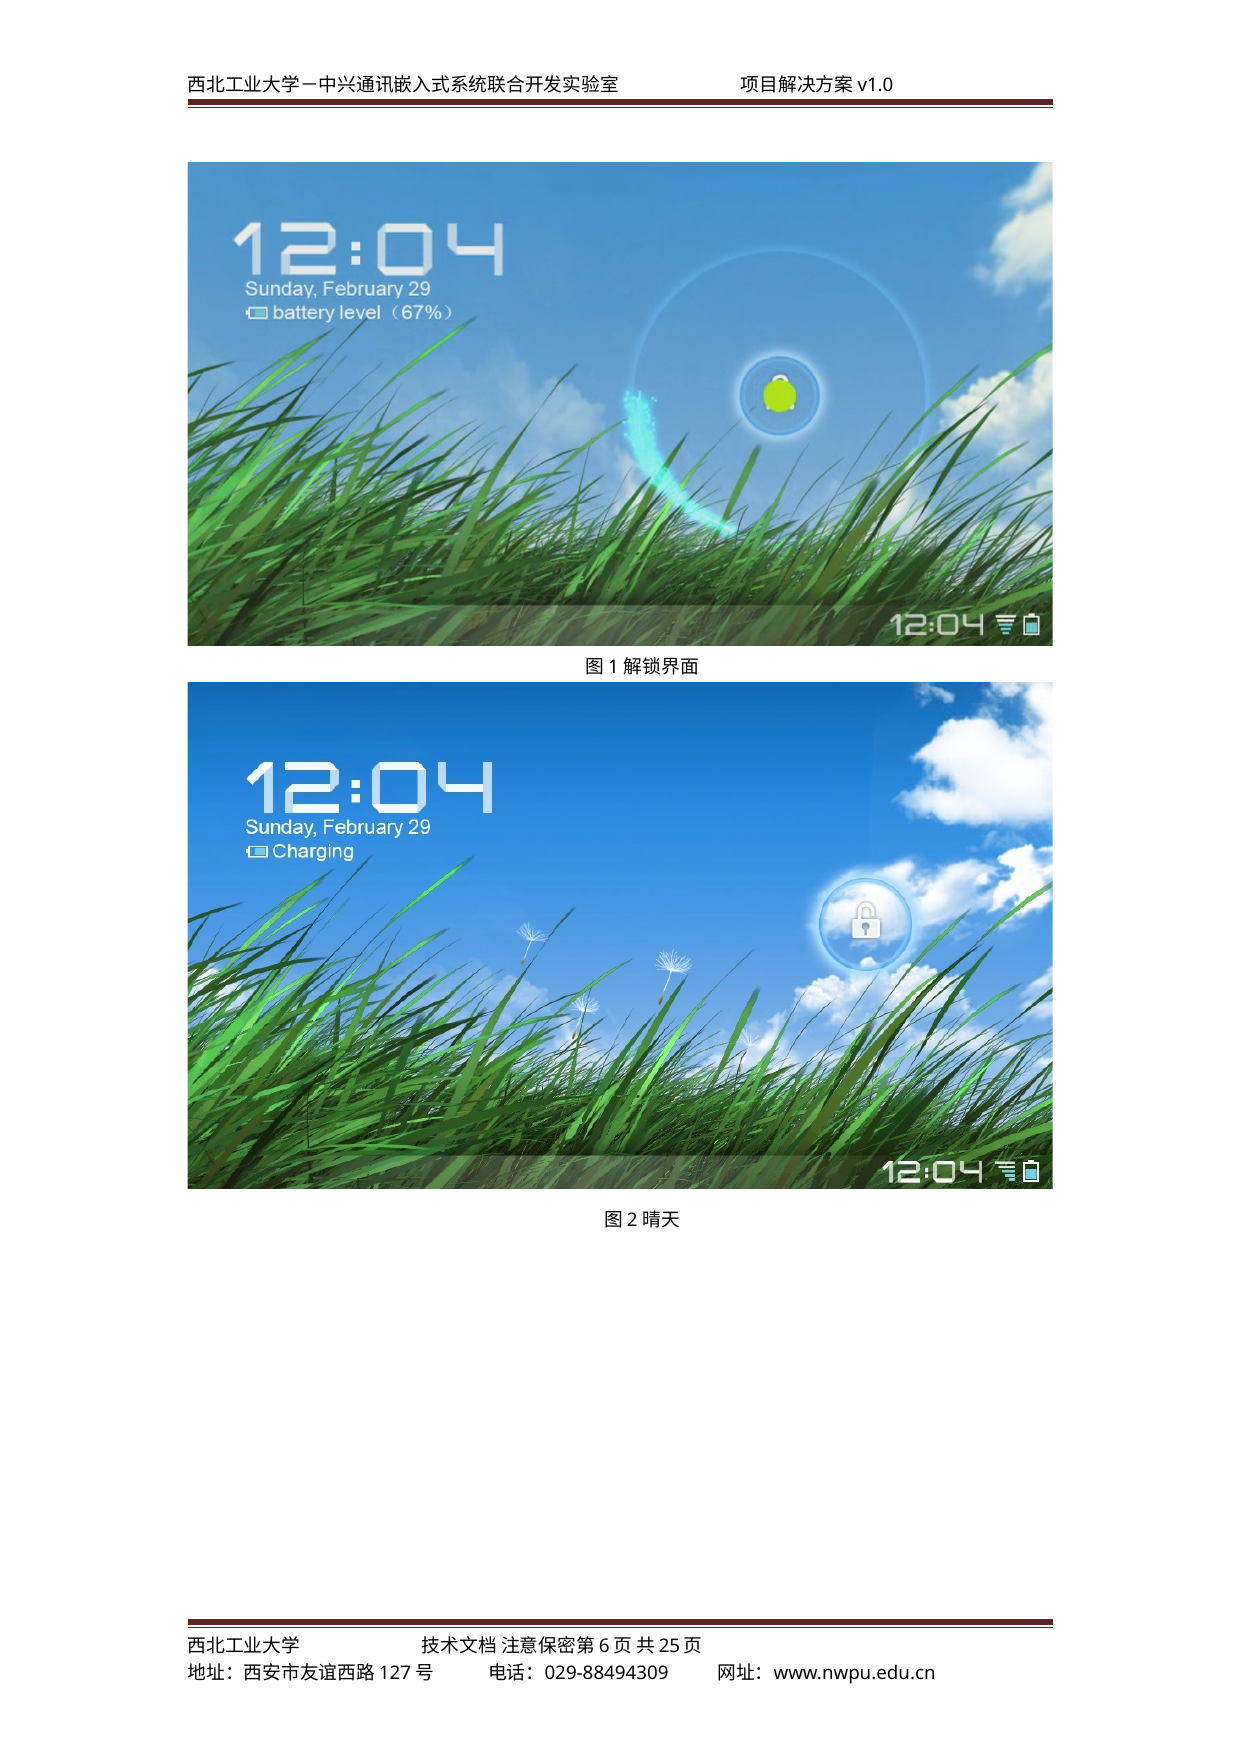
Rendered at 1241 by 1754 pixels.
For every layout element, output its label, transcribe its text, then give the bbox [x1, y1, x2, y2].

picture [187, 682, 1053, 1189]
text 图2 晴天 [187, 1202, 1053, 1234]
picture [187, 162, 1053, 646]
text 图1 解锁界面 [187, 649, 1053, 682]
